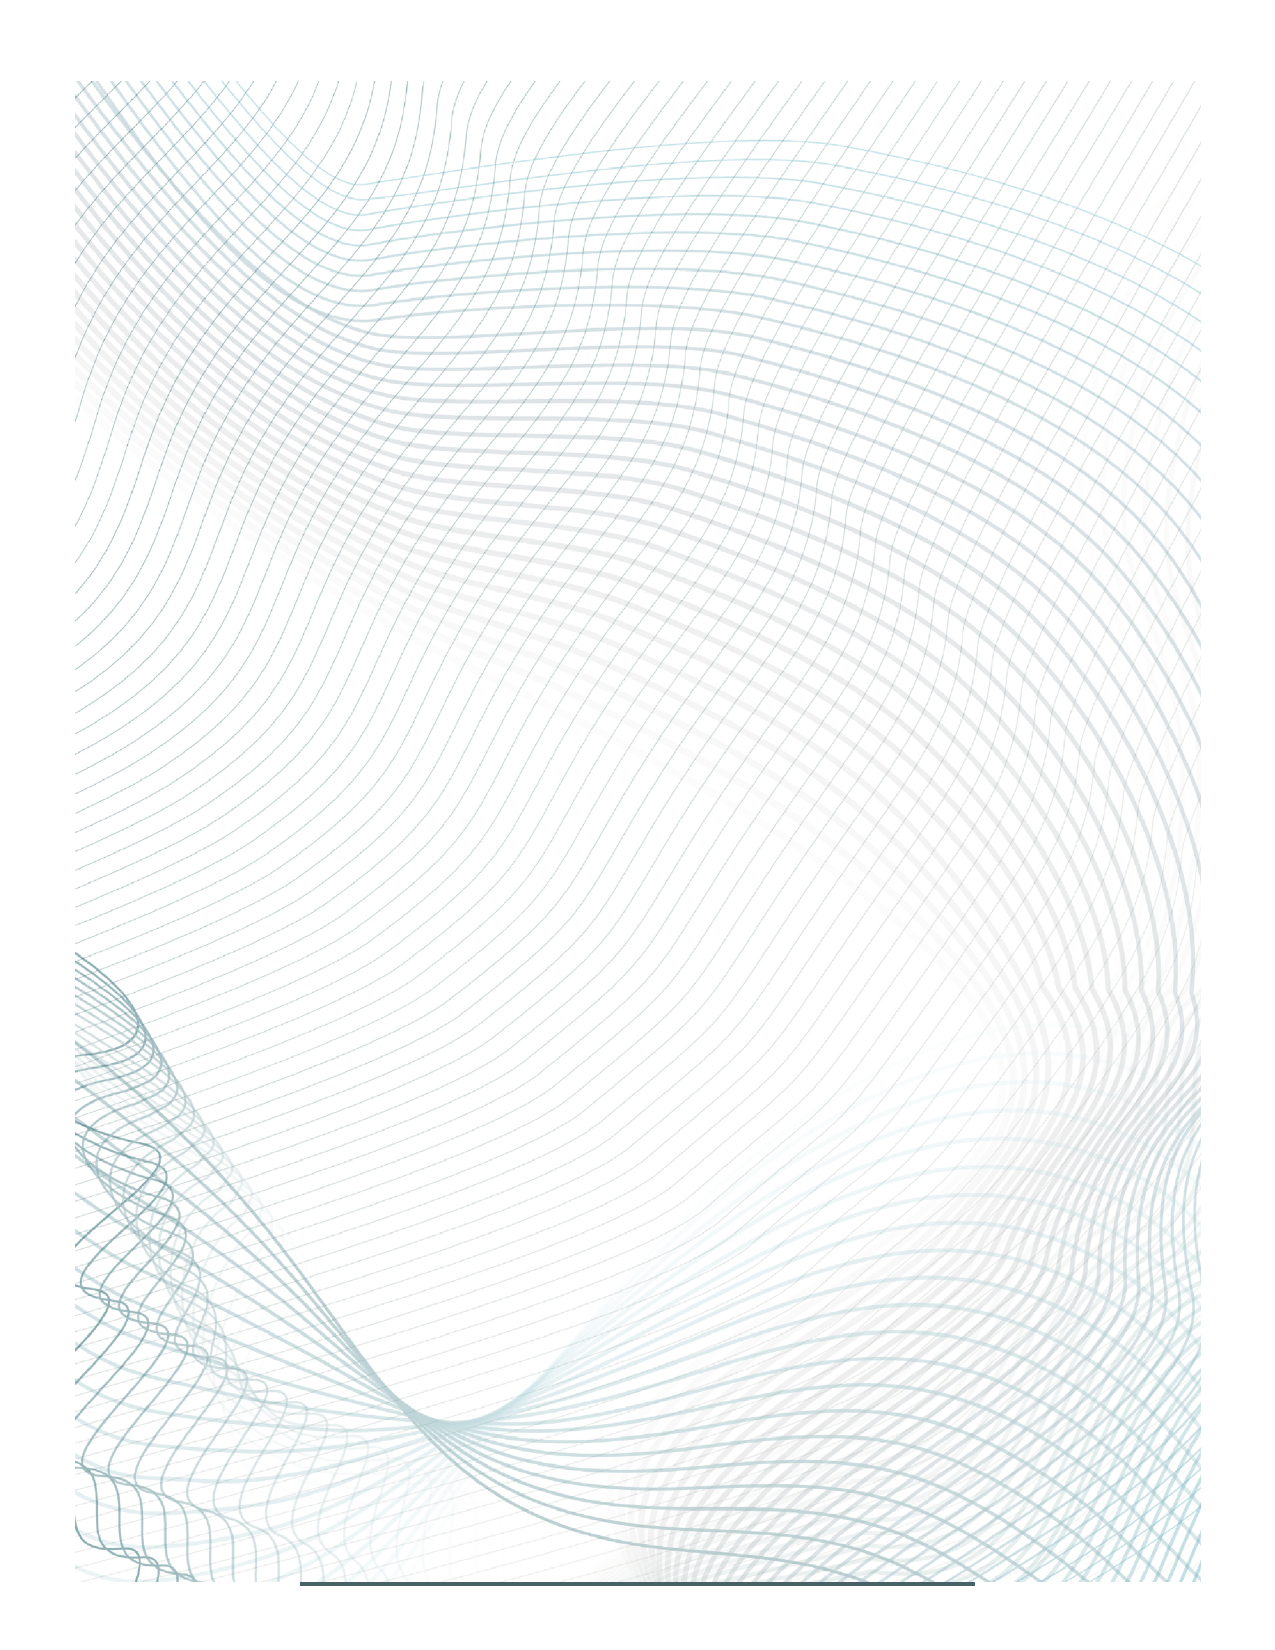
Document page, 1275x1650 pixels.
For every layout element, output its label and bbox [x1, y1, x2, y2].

table_header [975, 75, 1200, 1582]
table_header [300, 75, 524, 1582]
table_header [749, 75, 975, 1582]
table_header [75, 75, 300, 1582]
table_header [525, 75, 749, 1582]
